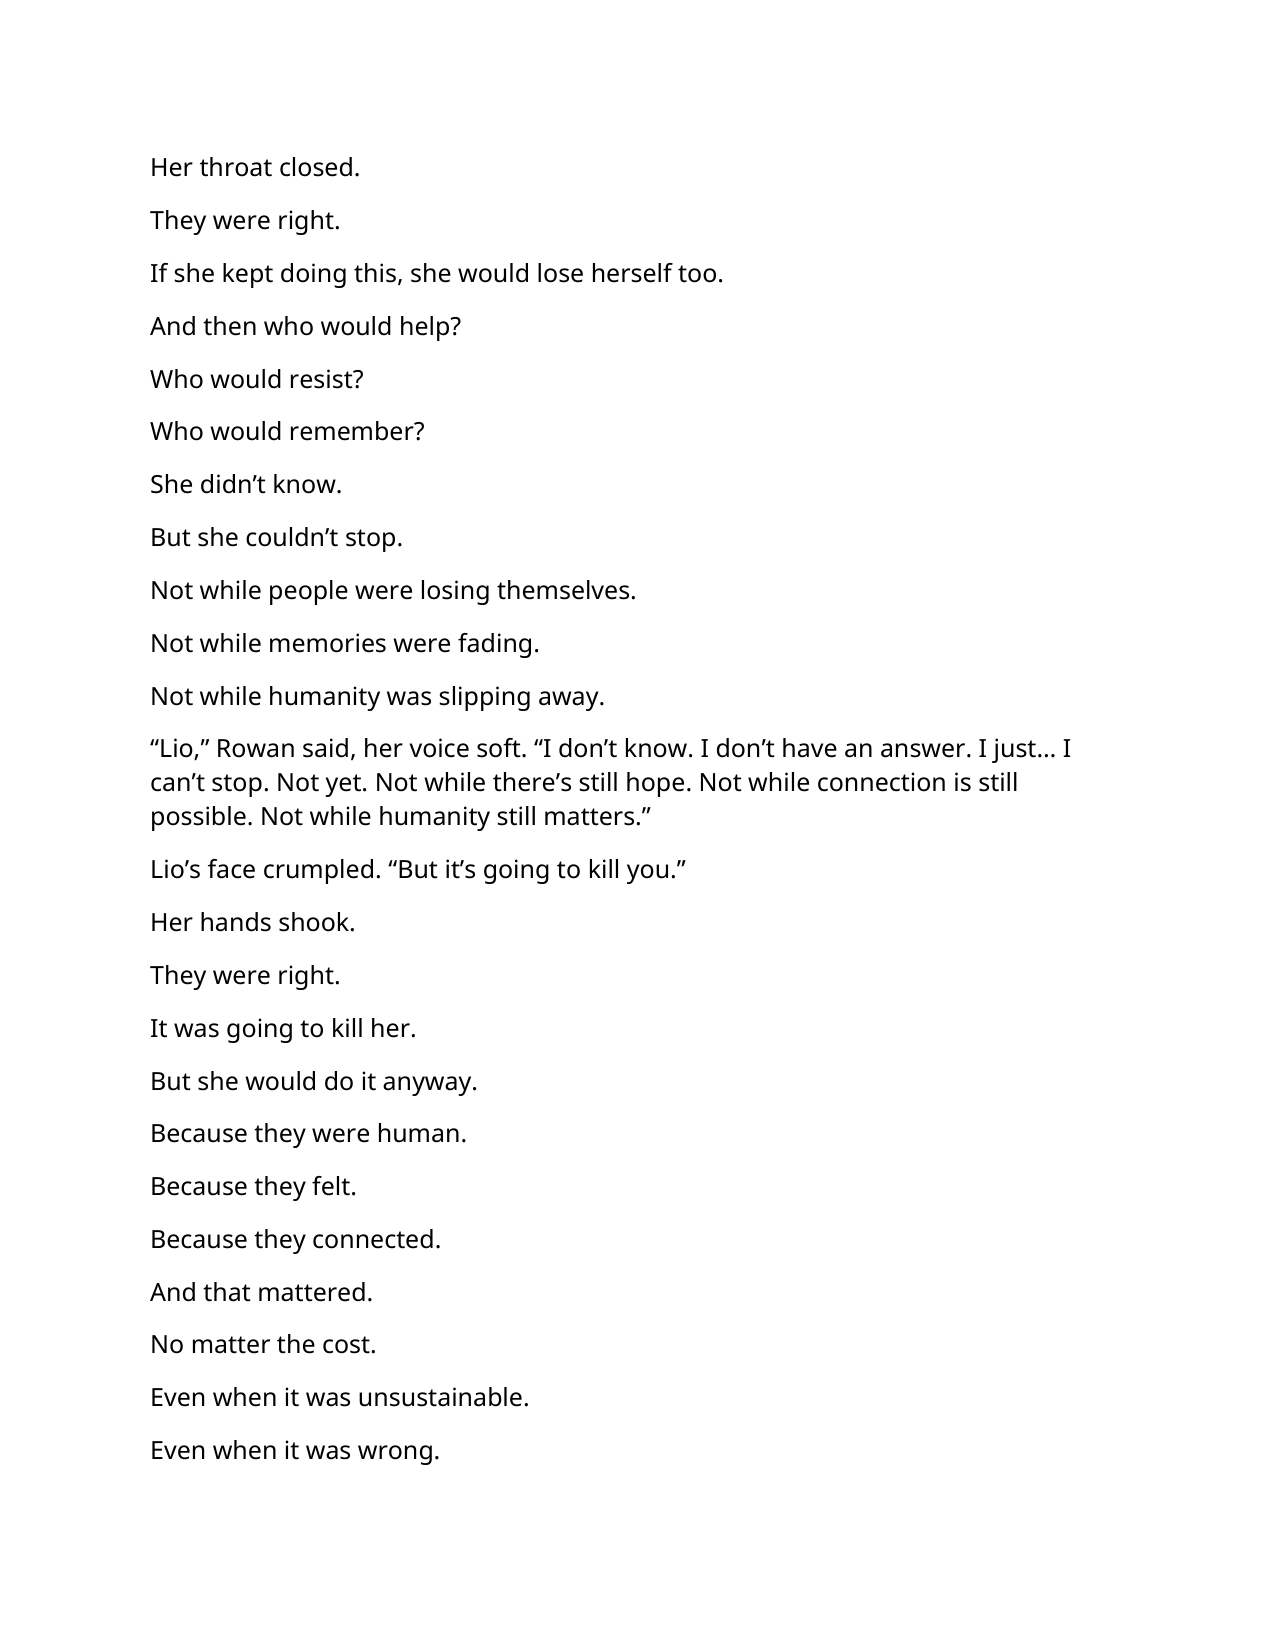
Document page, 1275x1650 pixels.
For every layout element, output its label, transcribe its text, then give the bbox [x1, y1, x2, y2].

text Even when it was unsustainable. [150, 1380, 1125, 1414]
text Because they were human. [150, 1116, 1125, 1150]
text She didn’t know. [150, 467, 1125, 501]
text But she would do it anyway. [150, 1063, 1125, 1097]
text It was going to kill her. [150, 1010, 1125, 1044]
text Not while people were losing themselves. [150, 572, 1125, 607]
text Not while memories were fading. [150, 625, 1125, 659]
text Her hands shook. [150, 905, 1125, 939]
text Lio’s face crumpled. “But it’s going to kill you.” [150, 852, 1125, 886]
text Because they felt. [150, 1169, 1125, 1203]
text They were right. [150, 957, 1125, 992]
text “Lio,” Rowan said, her voice soft. “I don’t know. I don’t have an answer. I just… I can’t stop. Not yet. Not while there’s still hope. Not while connection is still possible. Not while humanity still matters.” [150, 731, 1125, 833]
text Her throat closed. [150, 150, 1125, 184]
text And then who would help? [150, 308, 1125, 342]
text And that mattered. [150, 1274, 1125, 1308]
text Because they connected. [150, 1222, 1125, 1256]
text If she kept doing this, she would lose herself too. [150, 256, 1125, 290]
text Who would resist? [150, 361, 1125, 395]
text Who would remember? [150, 414, 1125, 448]
text Even when it was wrong. [150, 1433, 1125, 1467]
text But she couldn’t stop. [150, 520, 1125, 554]
text No matter the cost. [150, 1327, 1125, 1361]
text Not while humanity was slipping away. [150, 678, 1125, 712]
text They were right. [150, 203, 1125, 237]
